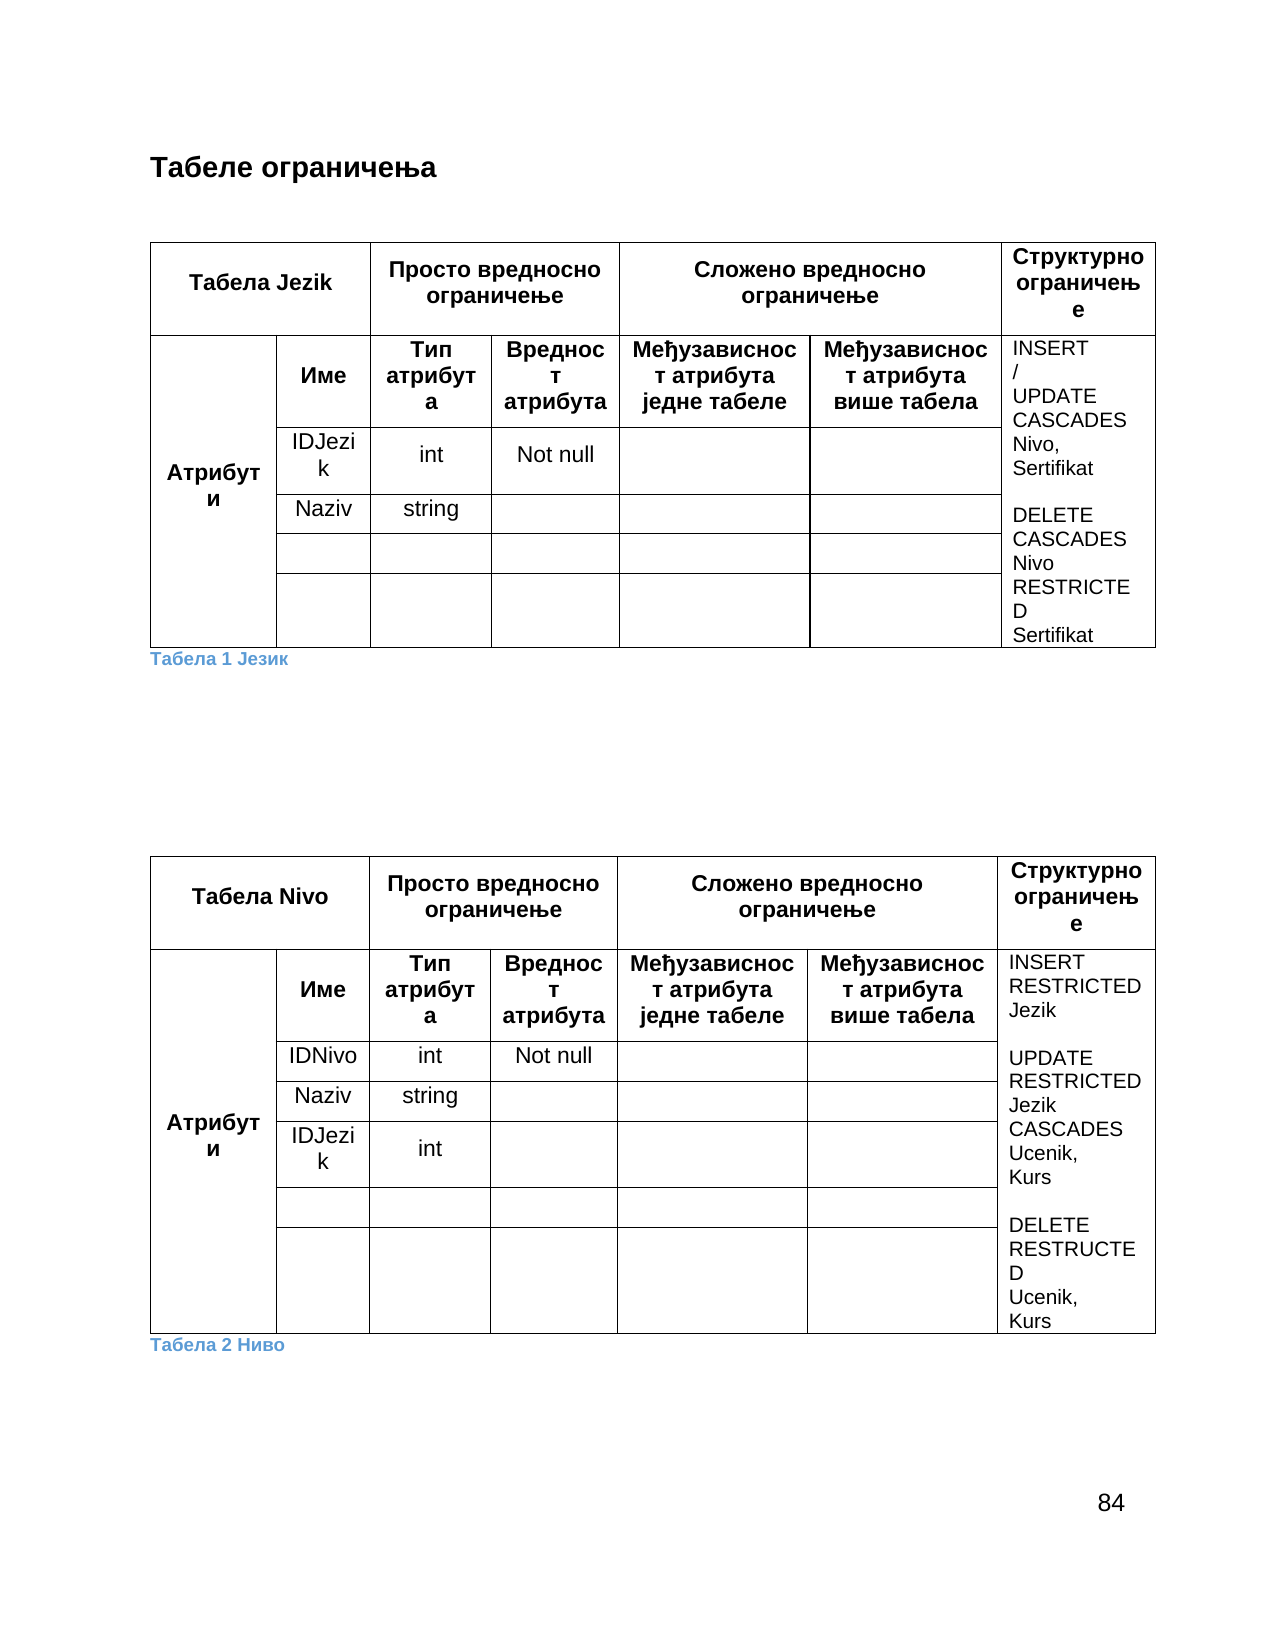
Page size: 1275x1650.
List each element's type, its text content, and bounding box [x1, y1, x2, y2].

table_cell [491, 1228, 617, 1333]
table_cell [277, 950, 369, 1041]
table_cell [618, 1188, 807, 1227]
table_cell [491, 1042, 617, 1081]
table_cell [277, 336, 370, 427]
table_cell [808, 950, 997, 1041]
text Табела 2 Ниво [150, 1334, 1125, 1356]
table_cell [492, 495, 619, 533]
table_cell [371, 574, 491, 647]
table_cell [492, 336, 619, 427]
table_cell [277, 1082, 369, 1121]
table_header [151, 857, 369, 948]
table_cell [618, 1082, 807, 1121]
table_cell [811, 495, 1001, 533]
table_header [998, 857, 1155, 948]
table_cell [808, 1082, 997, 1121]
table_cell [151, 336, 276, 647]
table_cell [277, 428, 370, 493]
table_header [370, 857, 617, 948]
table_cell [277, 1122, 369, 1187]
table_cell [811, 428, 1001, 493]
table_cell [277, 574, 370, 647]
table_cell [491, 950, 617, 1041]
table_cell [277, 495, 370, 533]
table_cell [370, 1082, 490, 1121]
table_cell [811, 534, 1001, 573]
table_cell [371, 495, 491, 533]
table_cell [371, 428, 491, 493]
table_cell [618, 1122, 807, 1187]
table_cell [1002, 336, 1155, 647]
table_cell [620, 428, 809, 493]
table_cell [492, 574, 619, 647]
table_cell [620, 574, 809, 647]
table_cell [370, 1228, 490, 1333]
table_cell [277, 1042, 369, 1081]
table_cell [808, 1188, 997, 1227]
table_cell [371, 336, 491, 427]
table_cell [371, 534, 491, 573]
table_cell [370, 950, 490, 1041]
text Табела 1 Језик [150, 648, 1125, 670]
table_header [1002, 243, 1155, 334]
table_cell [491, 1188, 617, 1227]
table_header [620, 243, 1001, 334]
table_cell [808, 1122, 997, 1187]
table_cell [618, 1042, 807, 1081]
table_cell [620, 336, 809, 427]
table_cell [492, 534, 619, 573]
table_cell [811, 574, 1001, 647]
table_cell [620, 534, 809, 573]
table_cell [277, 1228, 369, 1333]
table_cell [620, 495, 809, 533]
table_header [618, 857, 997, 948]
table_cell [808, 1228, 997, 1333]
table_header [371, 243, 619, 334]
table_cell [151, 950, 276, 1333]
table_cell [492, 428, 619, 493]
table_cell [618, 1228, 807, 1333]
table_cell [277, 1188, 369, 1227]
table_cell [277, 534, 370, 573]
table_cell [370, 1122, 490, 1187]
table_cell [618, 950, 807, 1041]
subtitle Табеле ограничења [150, 150, 1125, 183]
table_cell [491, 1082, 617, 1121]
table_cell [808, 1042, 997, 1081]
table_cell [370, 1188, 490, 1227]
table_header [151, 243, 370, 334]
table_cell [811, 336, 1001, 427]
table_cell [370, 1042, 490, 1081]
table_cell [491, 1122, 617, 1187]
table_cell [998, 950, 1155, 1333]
